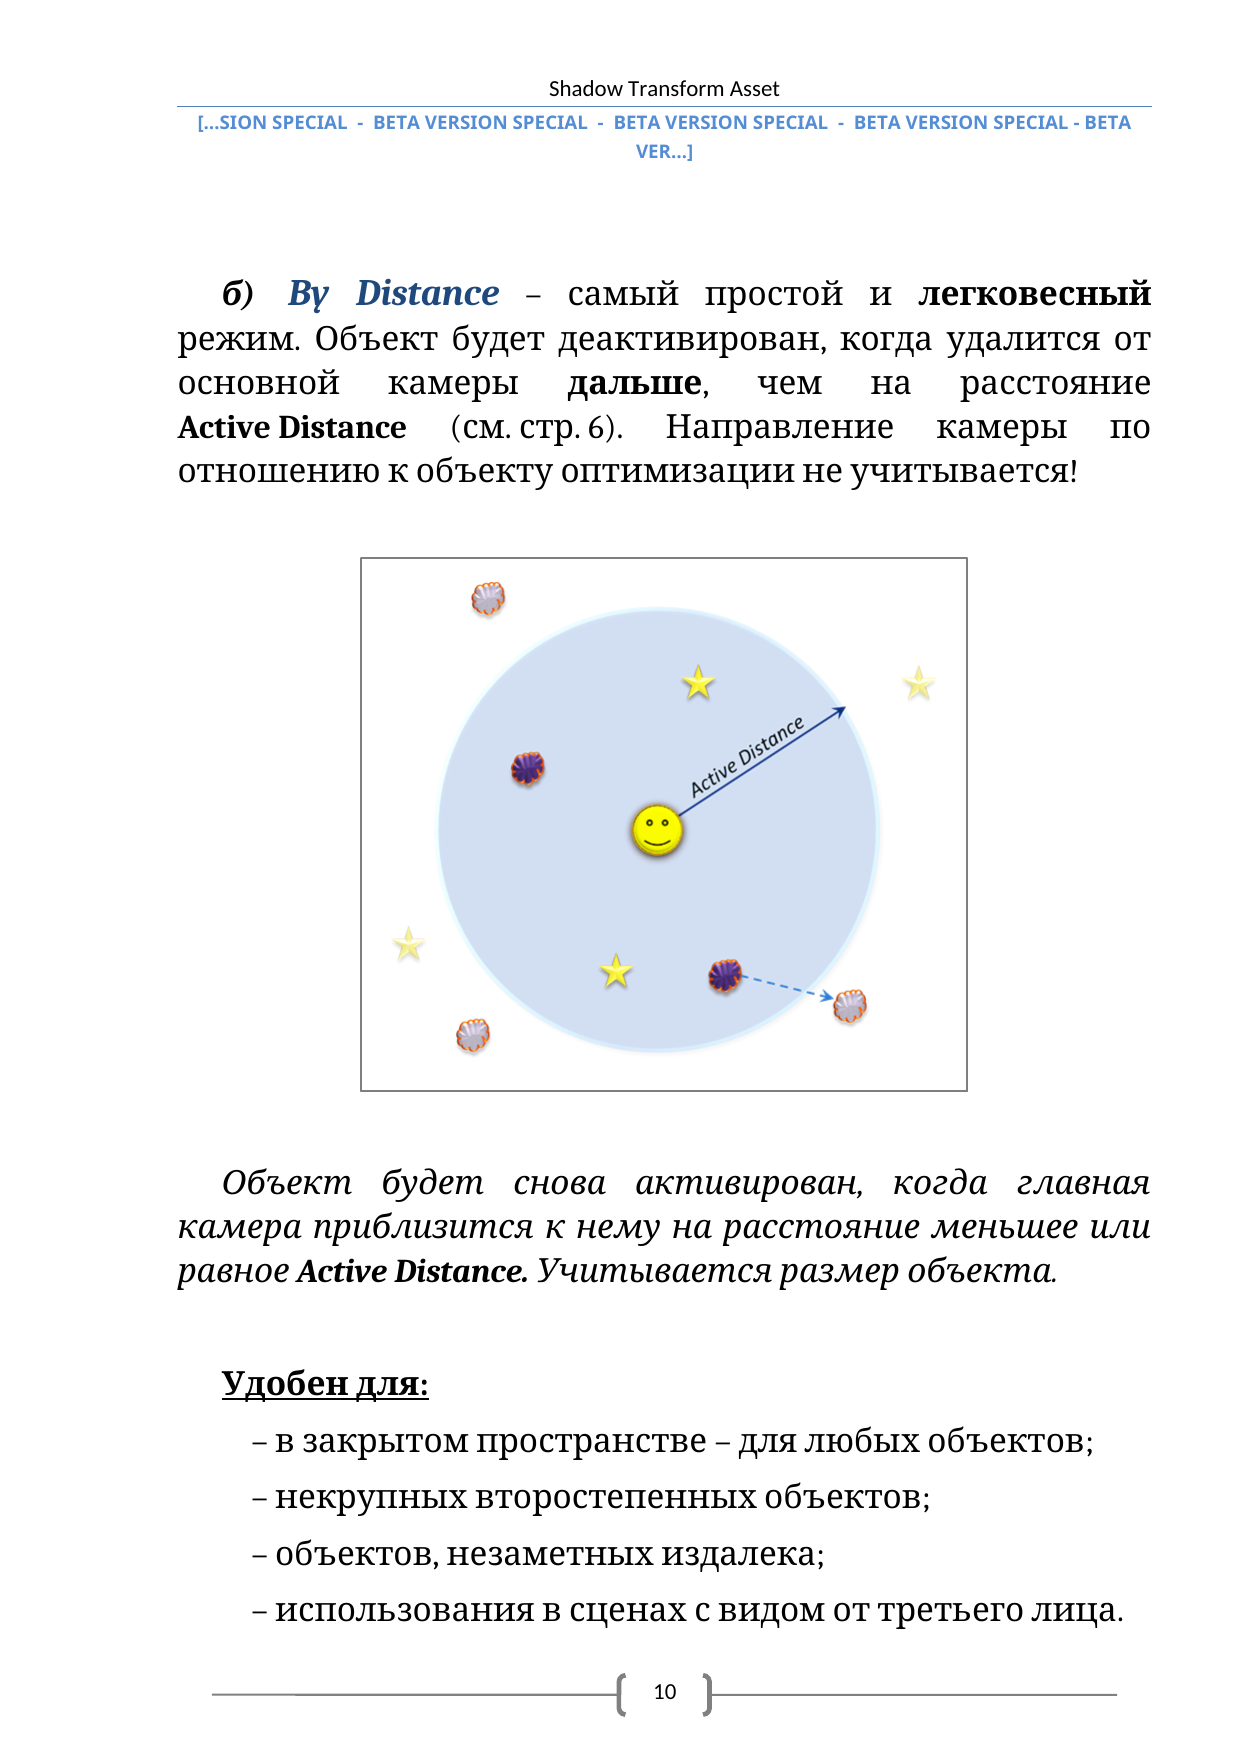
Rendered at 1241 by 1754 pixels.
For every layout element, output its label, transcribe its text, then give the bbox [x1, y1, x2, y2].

text – использования в сценах с видом от третьего лица. [177, 1592, 1152, 1630]
text Объект будет снова активирован, когда главная камера приблизится к нему на расстояние меньшее или равное Active Distance. Учитывается размер объекта. [177, 1164, 1152, 1291]
picture [360, 557, 968, 1092]
text – объектов, незаметных издалека; [177, 1535, 1152, 1573]
text Удобен для: [177, 1365, 1152, 1404]
text – некрупных второстепенных объектов; [177, 1478, 1152, 1517]
text б) By Distance – самый простой и легковесный режим. Объект будет деактивирован, когда удалится от основной камеры дальше, чем на расстояние Active Distance (см. стр. 6). Направление камеры по отношению к объекту оптимизации не учитывается! [177, 272, 1152, 491]
text – в закрытом пространстве – для любых объектов; [177, 1422, 1152, 1460]
